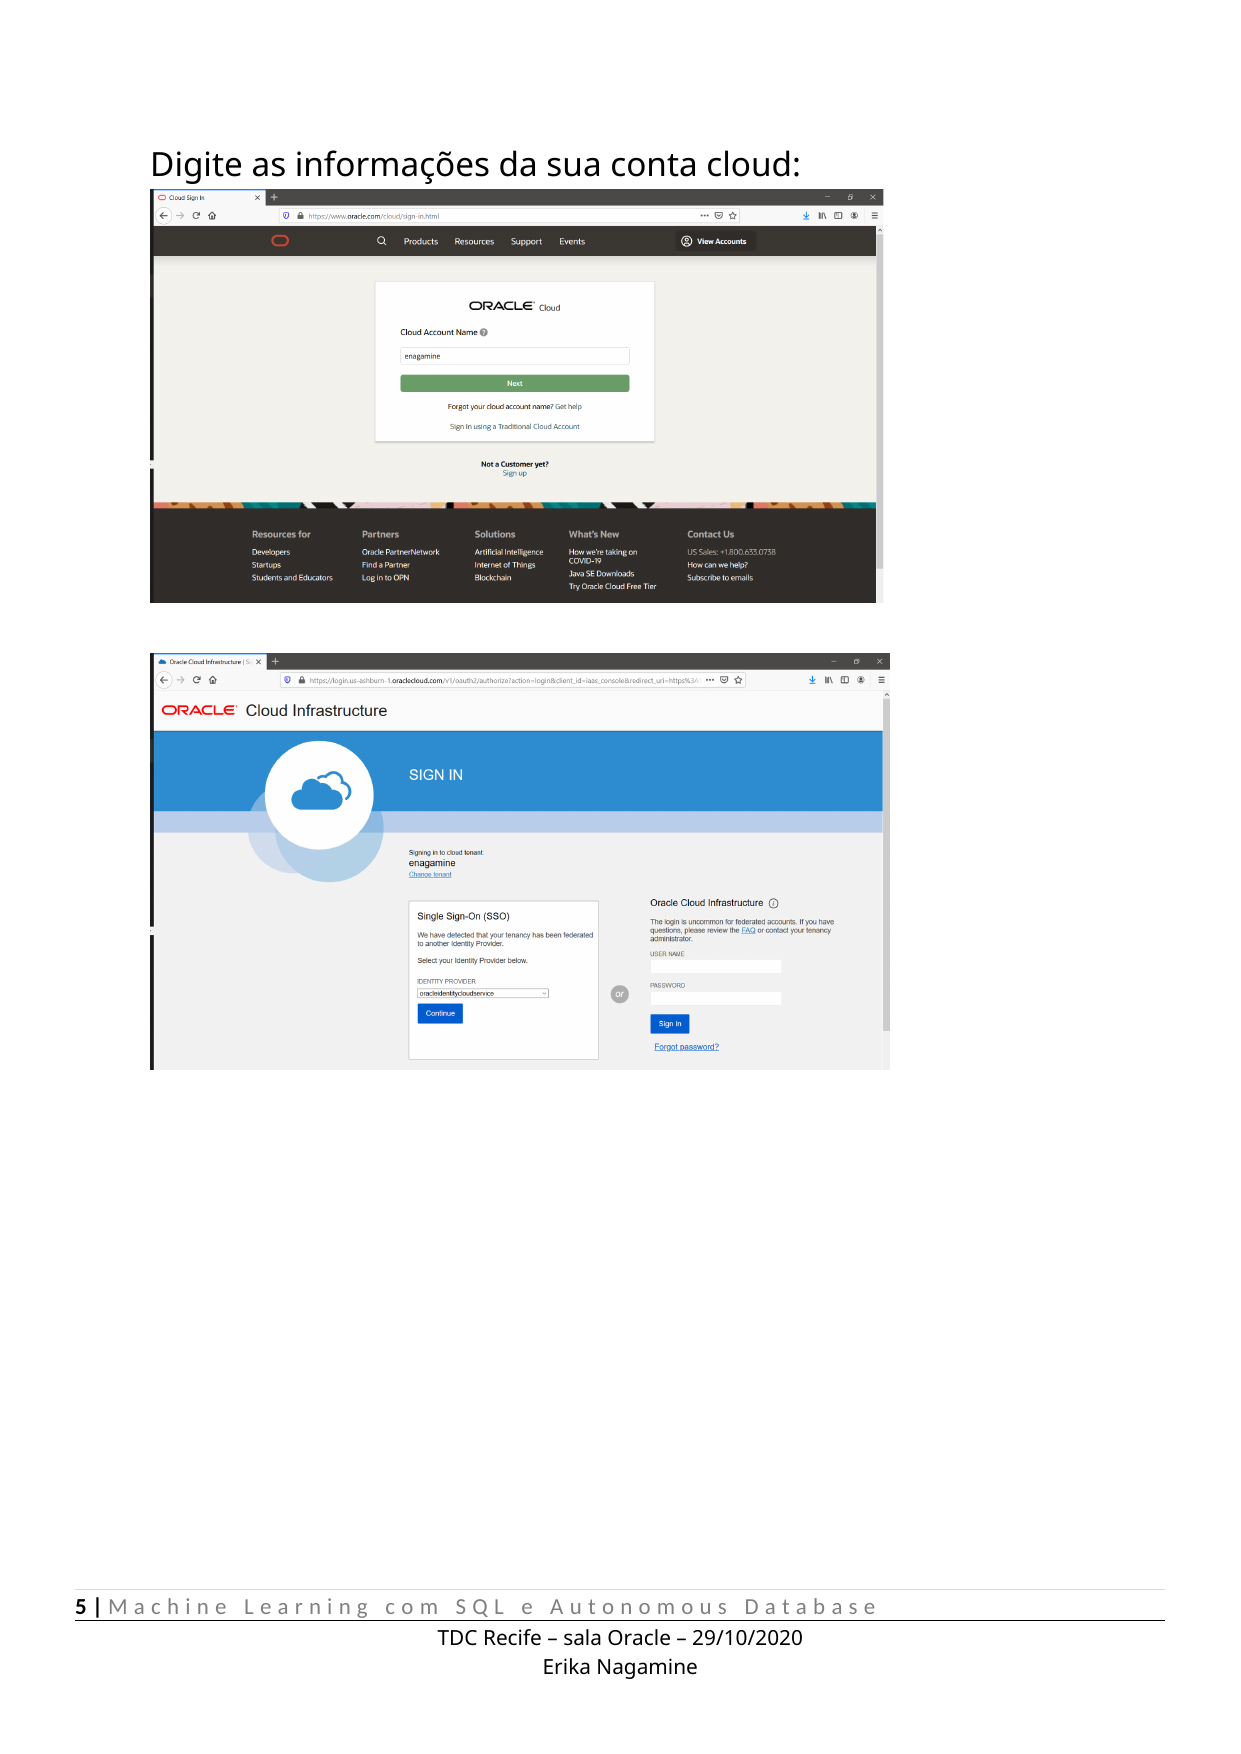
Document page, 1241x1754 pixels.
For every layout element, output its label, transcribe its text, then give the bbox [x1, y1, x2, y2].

picture [150, 653, 890, 1070]
list Digite as informações da sua conta cloud: [150, 141, 1165, 186]
picture [150, 189, 884, 603]
